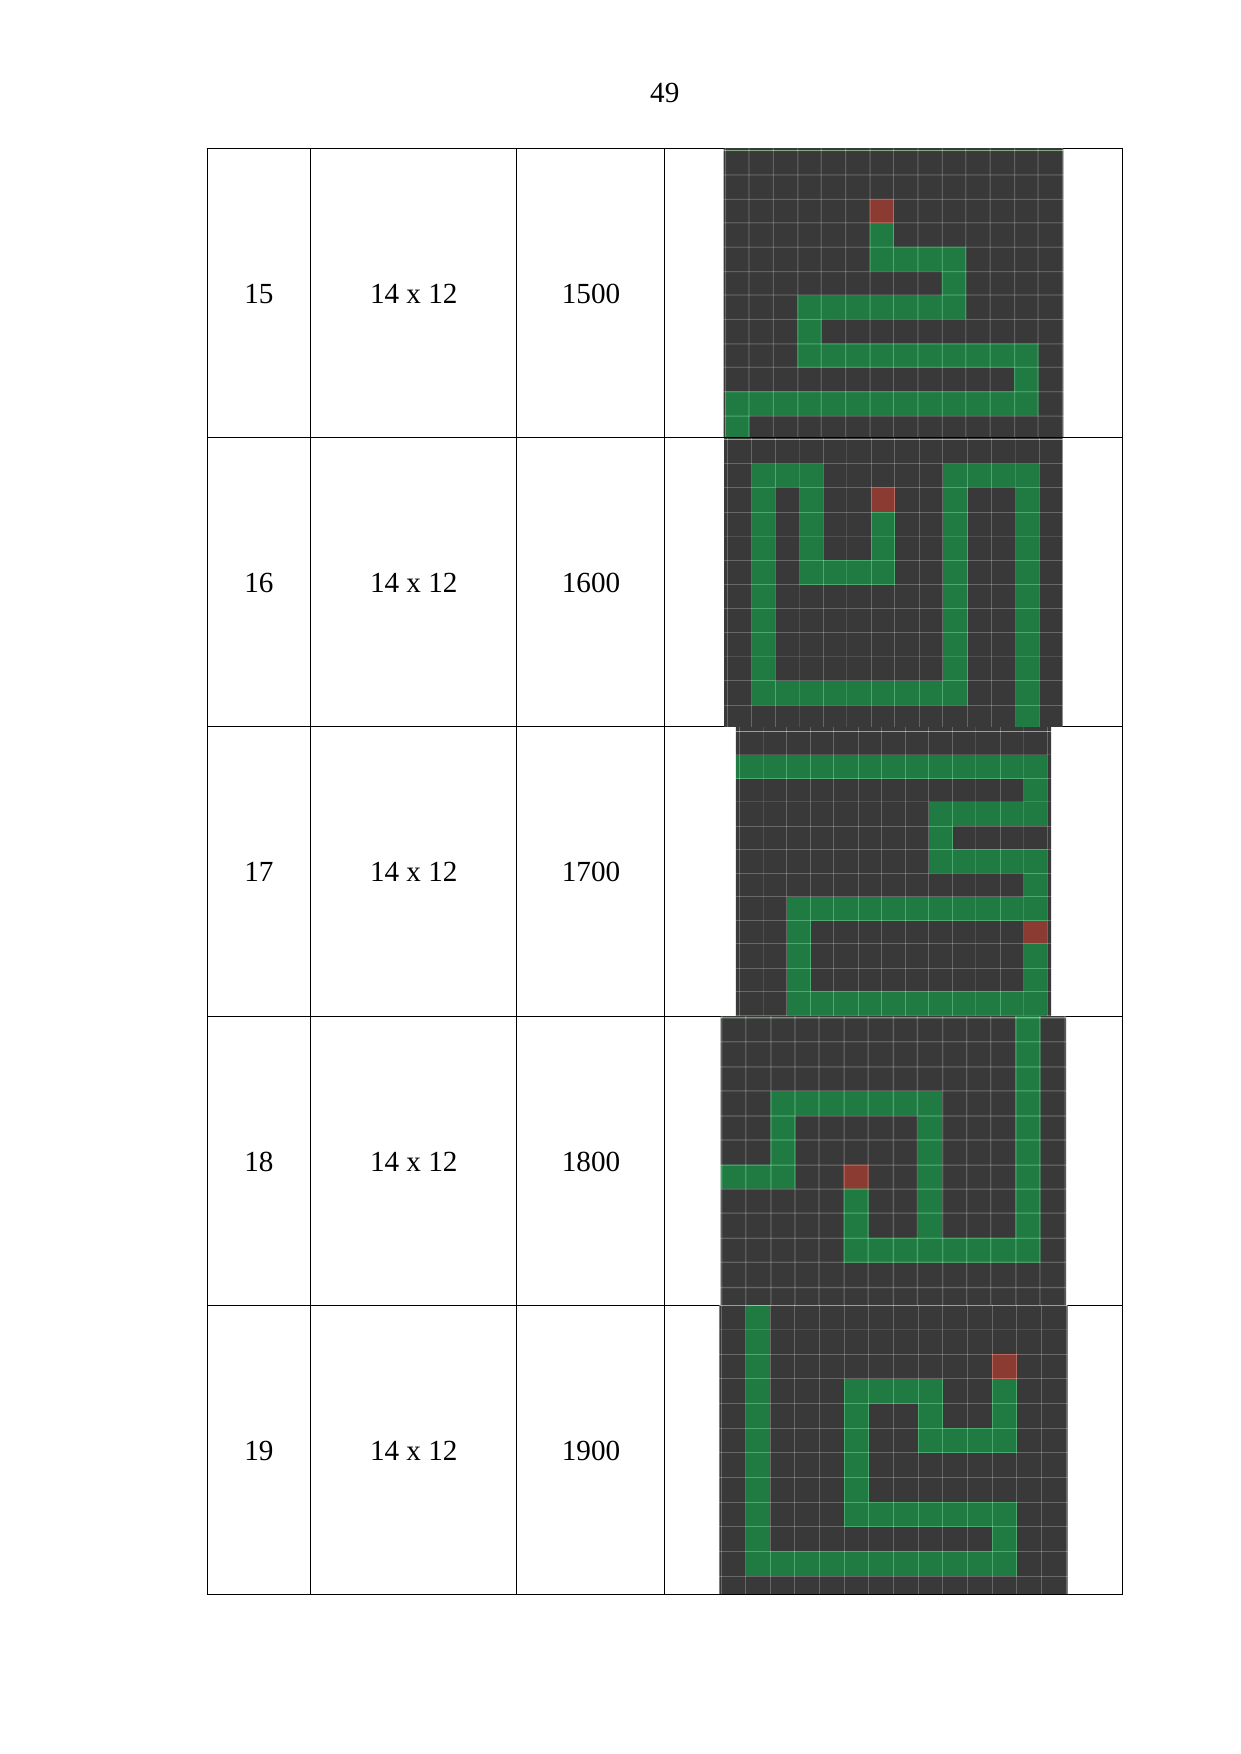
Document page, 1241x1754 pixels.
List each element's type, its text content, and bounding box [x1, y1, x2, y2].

table_cell [1052, 727, 1122, 1016]
table_cell 1600 [517, 438, 664, 726]
picture [719, 438, 1068, 1594]
table_cell 18 [208, 1017, 310, 1305]
table_cell 16 [208, 438, 310, 726]
table_cell [1064, 149, 1122, 437]
table_cell 14 x 12 [311, 1017, 516, 1305]
table_cell 14 x 12 [311, 727, 516, 1016]
table_cell [665, 438, 724, 726]
table_cell 15 [208, 149, 310, 437]
table_cell [665, 1306, 719, 1594]
table_cell 14 x 12 [311, 438, 516, 726]
table_cell 14 x 12 [311, 1306, 516, 1594]
table_cell 1800 [517, 1017, 664, 1305]
table_cell 1500 [517, 149, 664, 437]
table_cell 1900 [517, 1306, 664, 1594]
table_cell 19 [208, 1306, 310, 1594]
table_cell 17 [208, 727, 310, 1016]
table_cell [665, 149, 723, 437]
table_cell [1068, 1306, 1122, 1594]
table_cell 1700 [517, 727, 664, 1016]
picture [723, 148, 1064, 437]
table_cell [665, 1017, 720, 1305]
table_cell 14 x 12 [311, 149, 516, 437]
table_cell [1063, 438, 1122, 726]
table_cell [665, 727, 735, 1016]
table_cell [1067, 1017, 1122, 1305]
